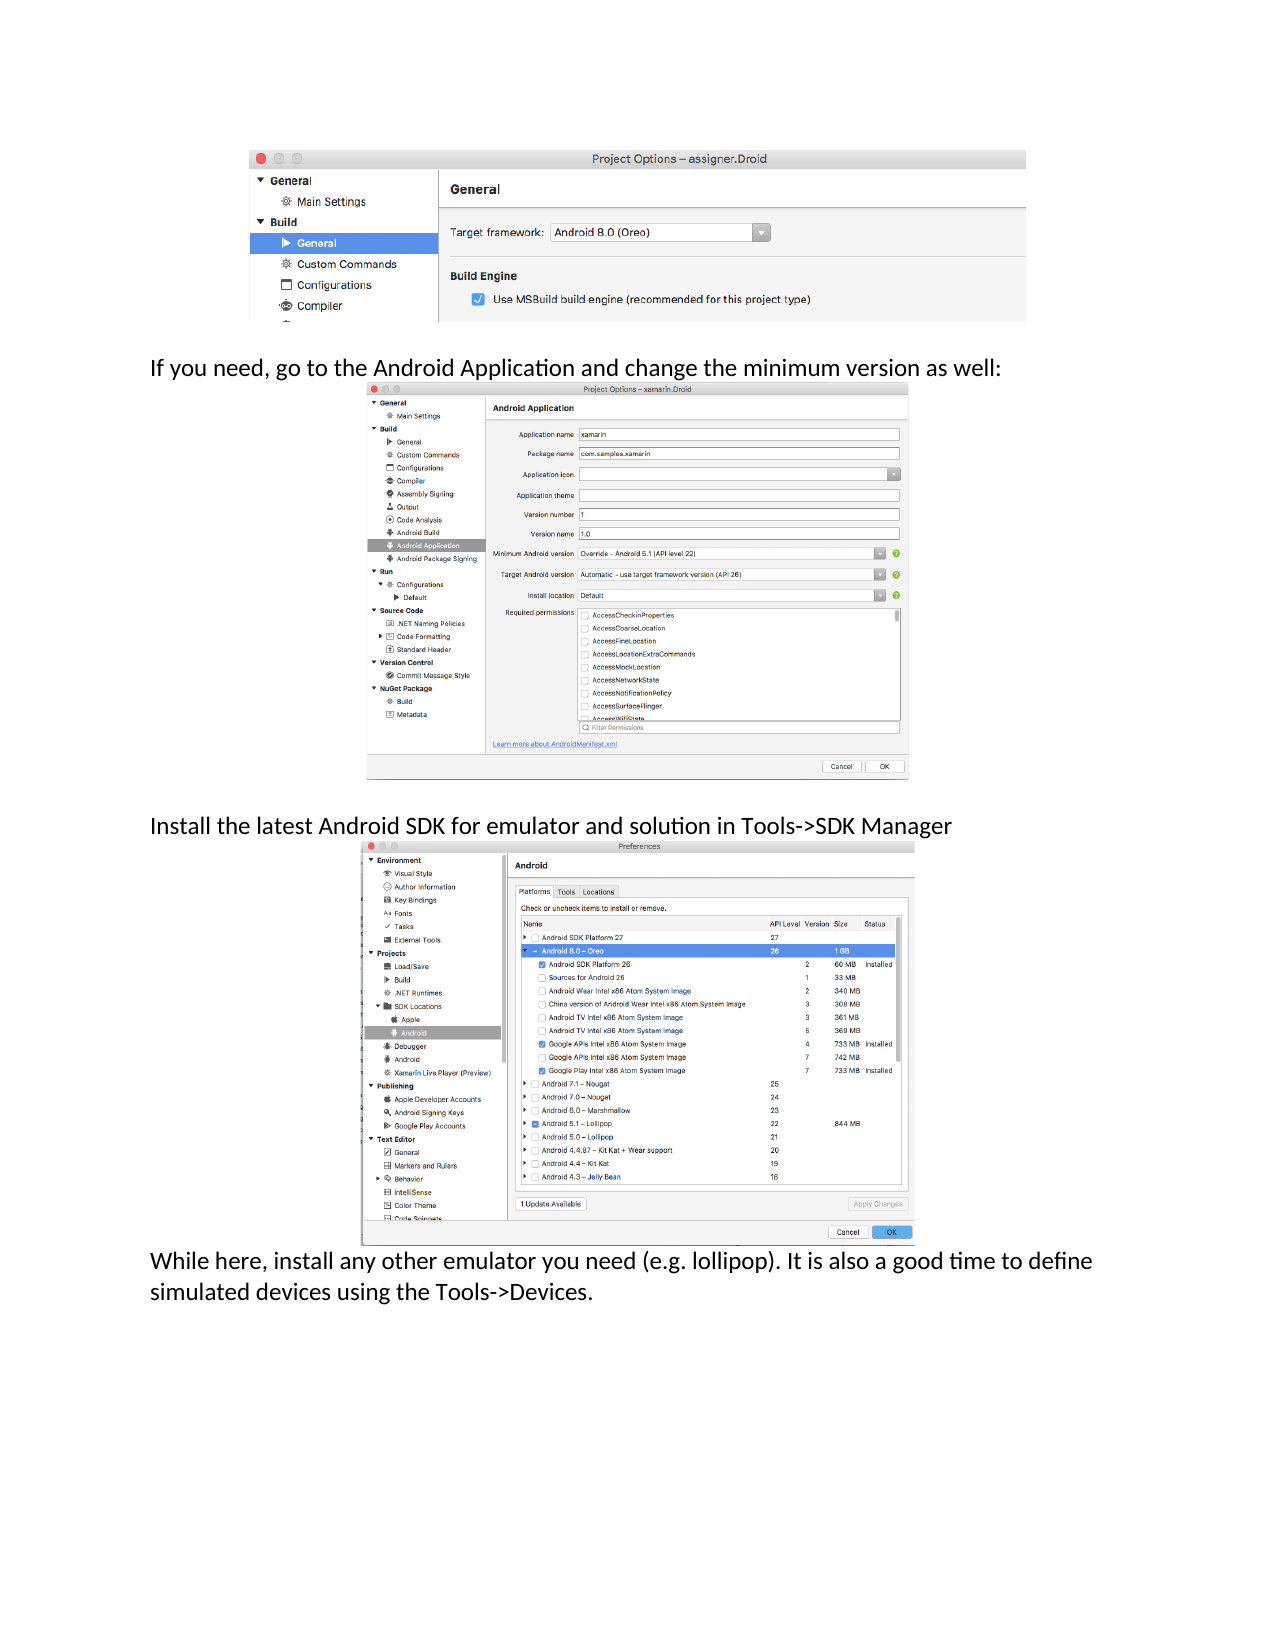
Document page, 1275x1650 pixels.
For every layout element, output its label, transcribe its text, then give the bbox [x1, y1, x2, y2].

picture [360, 841, 915, 1246]
text While here, install any other emulator you need (e.g. lollipop). It is also a good time to define simulated devices using the Tools->Devices. [150, 1246, 1125, 1307]
text If you need, go to the Android Application and change the minimum version as well: [150, 352, 1125, 382]
picture [366, 382, 909, 780]
text Install the latest Android SDK for emulator and solution in Tools->SDK Manager [150, 811, 1125, 841]
picture [248, 150, 1027, 322]
